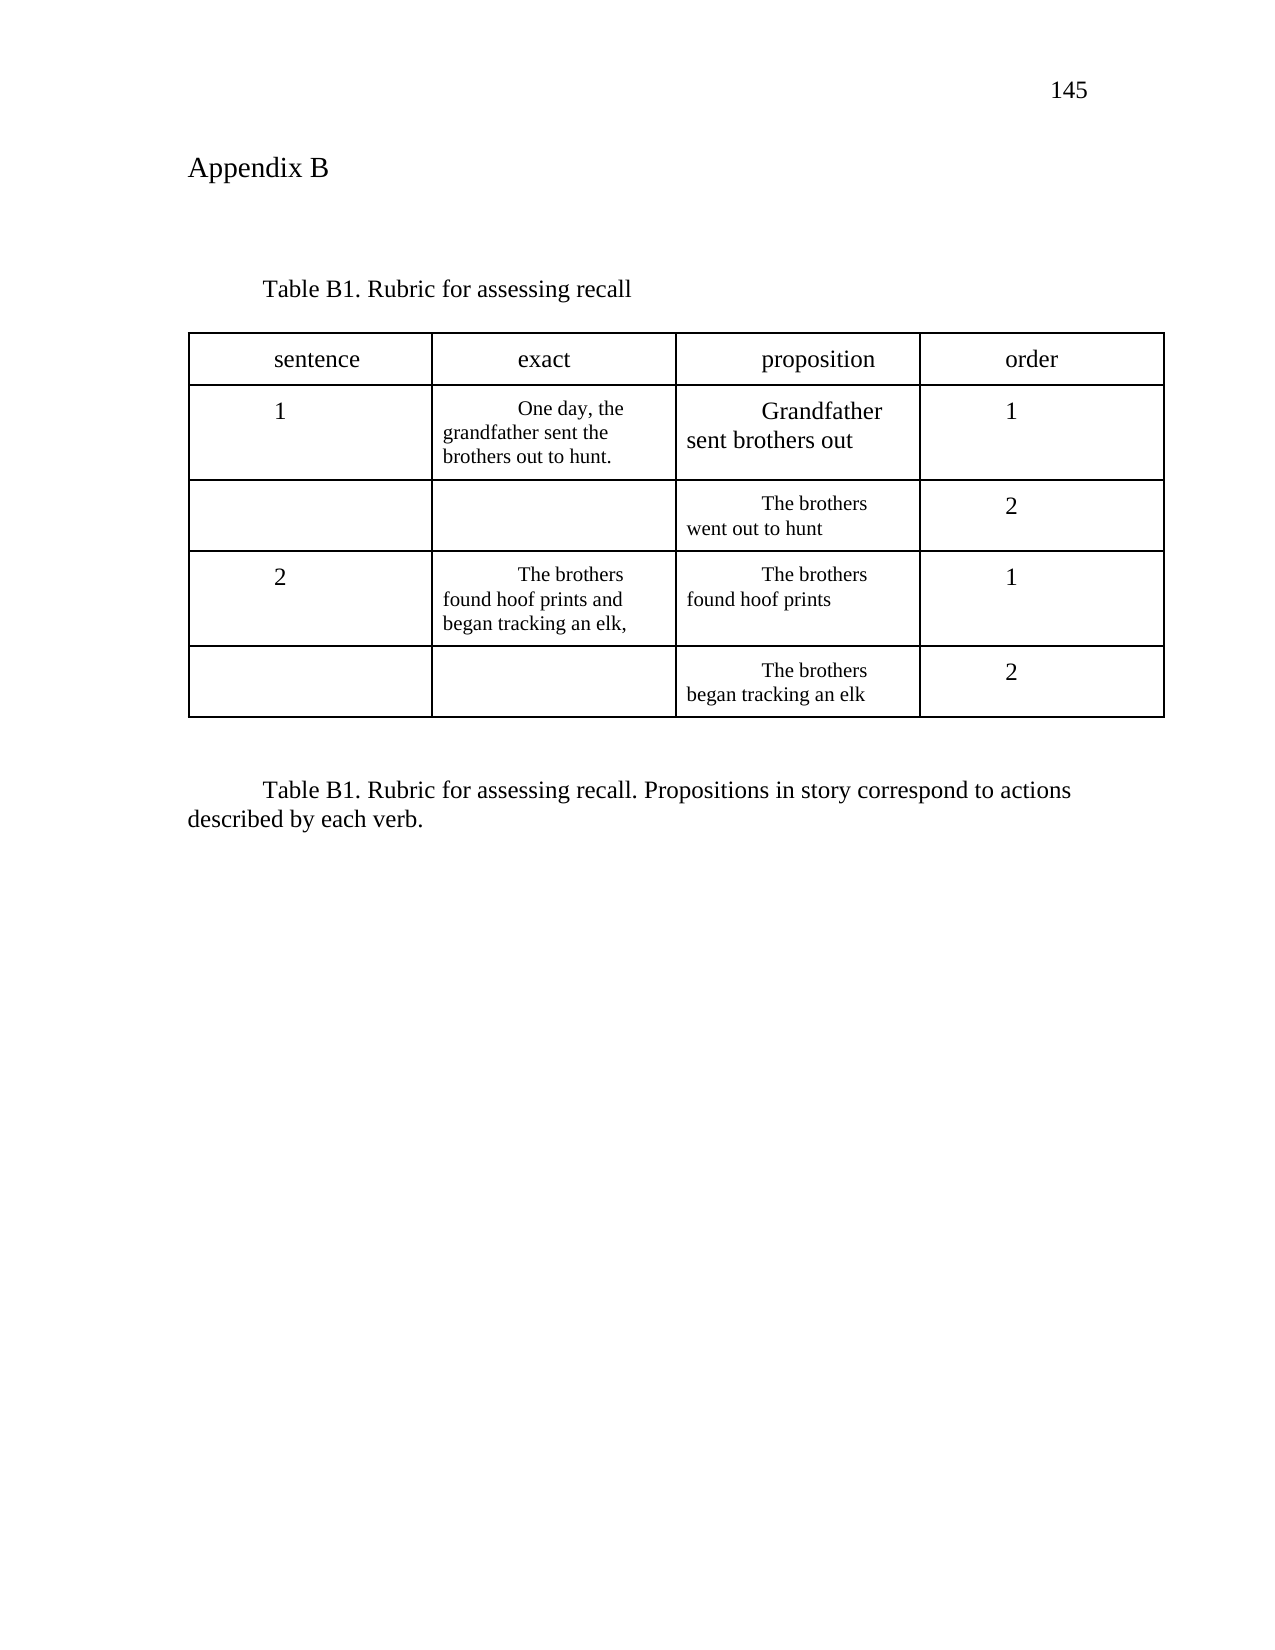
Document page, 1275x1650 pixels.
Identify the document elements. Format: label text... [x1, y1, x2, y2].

table_cell [190, 481, 431, 550]
table_header proposition [677, 334, 919, 384]
table_cell 1 [190, 386, 431, 479]
subtitle Appendix B [187, 150, 1087, 183]
text Table B1. Rubric for assessing recall [187, 274, 1087, 303]
table_cell One day, the grandfather sent the brothers out to hunt. [433, 386, 675, 479]
table_cell The brothers began tracking an elk [677, 647, 919, 716]
table_header sentence [190, 334, 431, 384]
table_cell [433, 481, 675, 550]
table_cell 1 [921, 552, 1163, 645]
table_header order [921, 334, 1163, 384]
table_cell [190, 647, 431, 716]
table_cell 1 [921, 386, 1163, 479]
table_cell The brothers found hoof prints and began tracking an elk, [433, 552, 675, 645]
table_cell 2 [190, 552, 431, 645]
table_cell 2 [921, 481, 1163, 550]
table_cell [433, 647, 675, 716]
text Table B1. Rubric for assessing recall. Propositions in story correspond to actions described by each verb. [187, 776, 1087, 833]
table_cell The brothers went out to hunt [677, 481, 919, 550]
table_cell The brothers found hoof prints [677, 552, 919, 645]
table_cell Grandfather sent brothers out [677, 386, 919, 479]
table_header exact [433, 334, 675, 384]
table_cell 2 [921, 647, 1163, 716]
